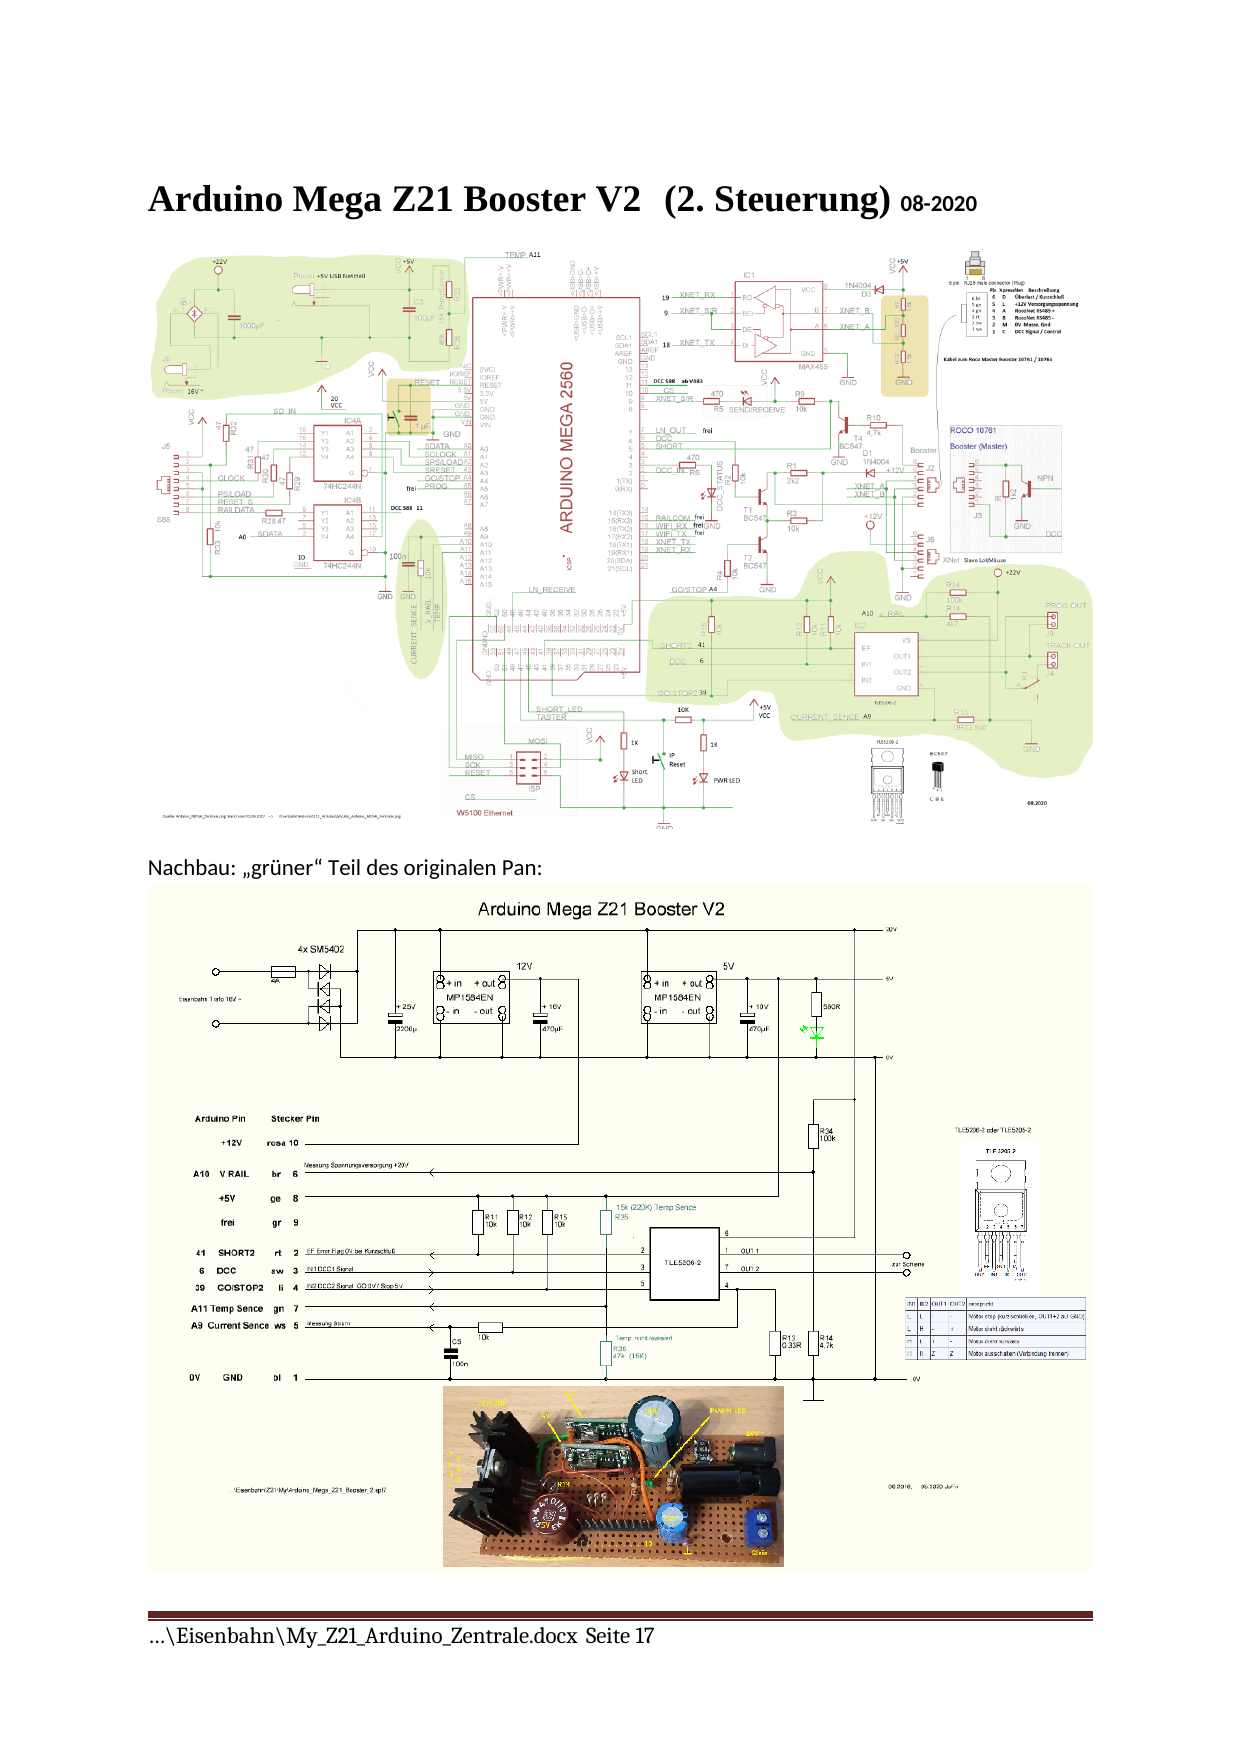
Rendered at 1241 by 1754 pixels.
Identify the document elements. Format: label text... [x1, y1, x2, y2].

subtitle Arduino Mega Z21 Booster V2 (2. Steuerung) 08-2020 [148, 177, 1093, 220]
picture [147, 249, 1093, 829]
picture [147, 885, 1093, 1572]
text Nachbau: „grüner“ Teil des originalen Pan: [148, 853, 1093, 885]
